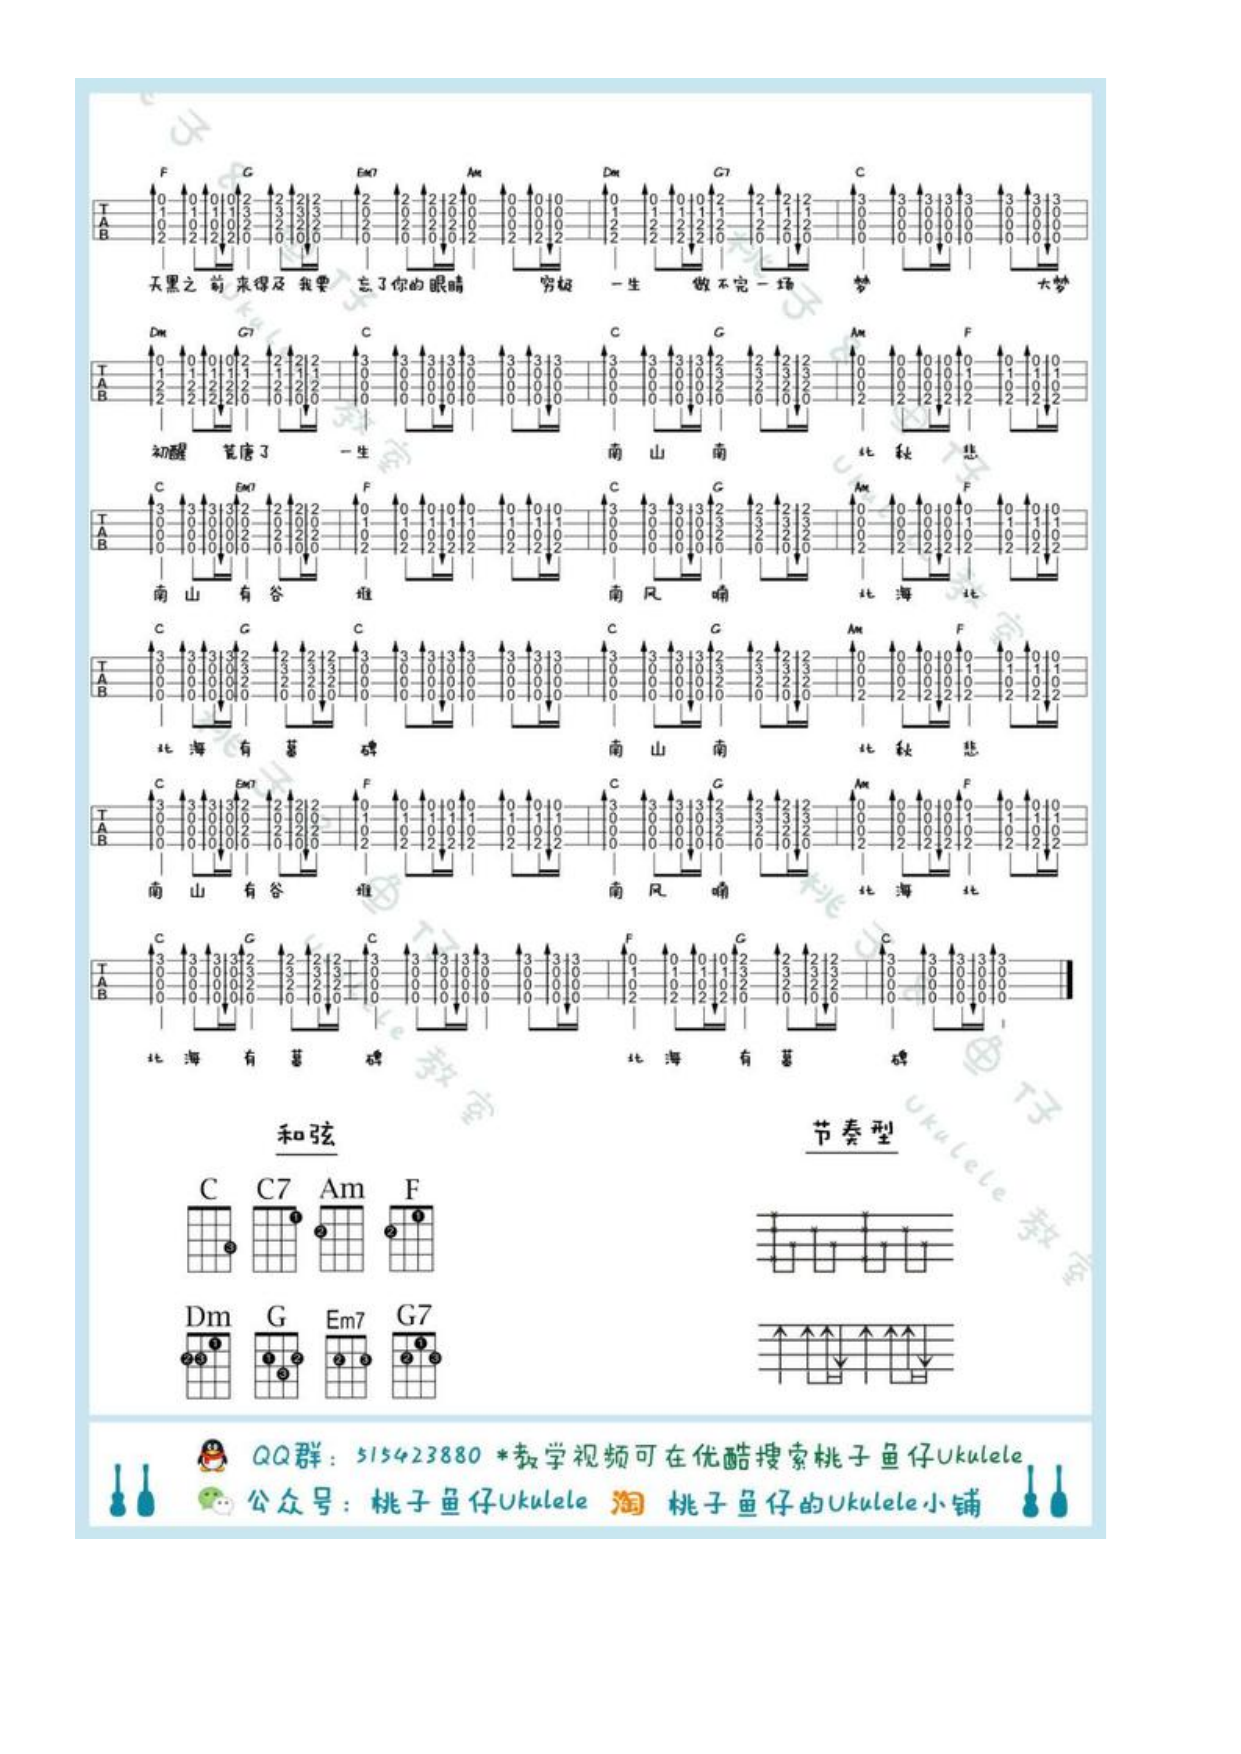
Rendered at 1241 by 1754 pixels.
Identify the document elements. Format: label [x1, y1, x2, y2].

picture [75, 78, 1107, 1539]
